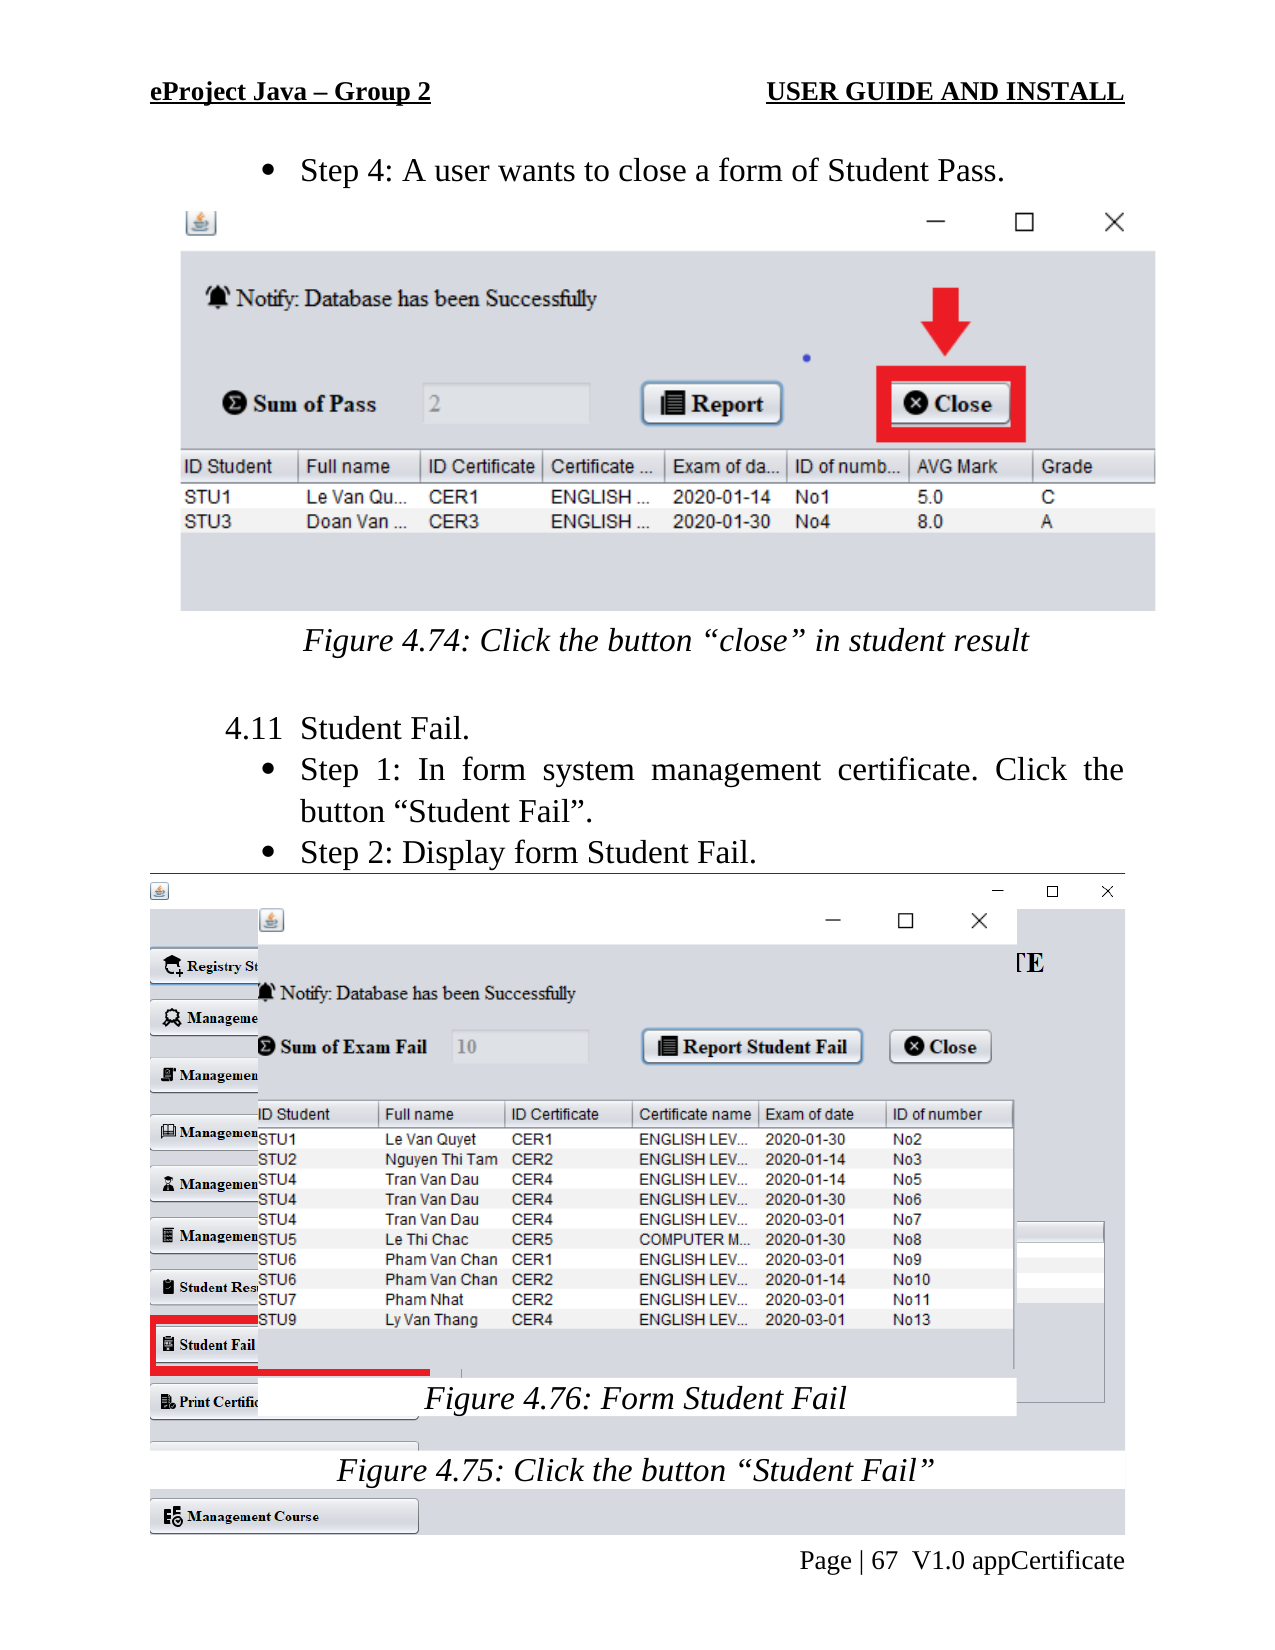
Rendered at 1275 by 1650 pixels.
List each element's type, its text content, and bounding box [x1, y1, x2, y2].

picture [150, 1489, 1125, 1535]
picture [150, 873, 1125, 1450]
picture [180, 211, 1156, 611]
list Step 1: In form system management certificate. Click the button “Student Fail”. [262, 750, 1125, 829]
list Step 2: Display form Student Fail. [262, 832, 1125, 871]
list Student Fail. [225, 708, 1125, 747]
list Step 4: A user wants to close a form of Student Pass. [262, 150, 1125, 188]
